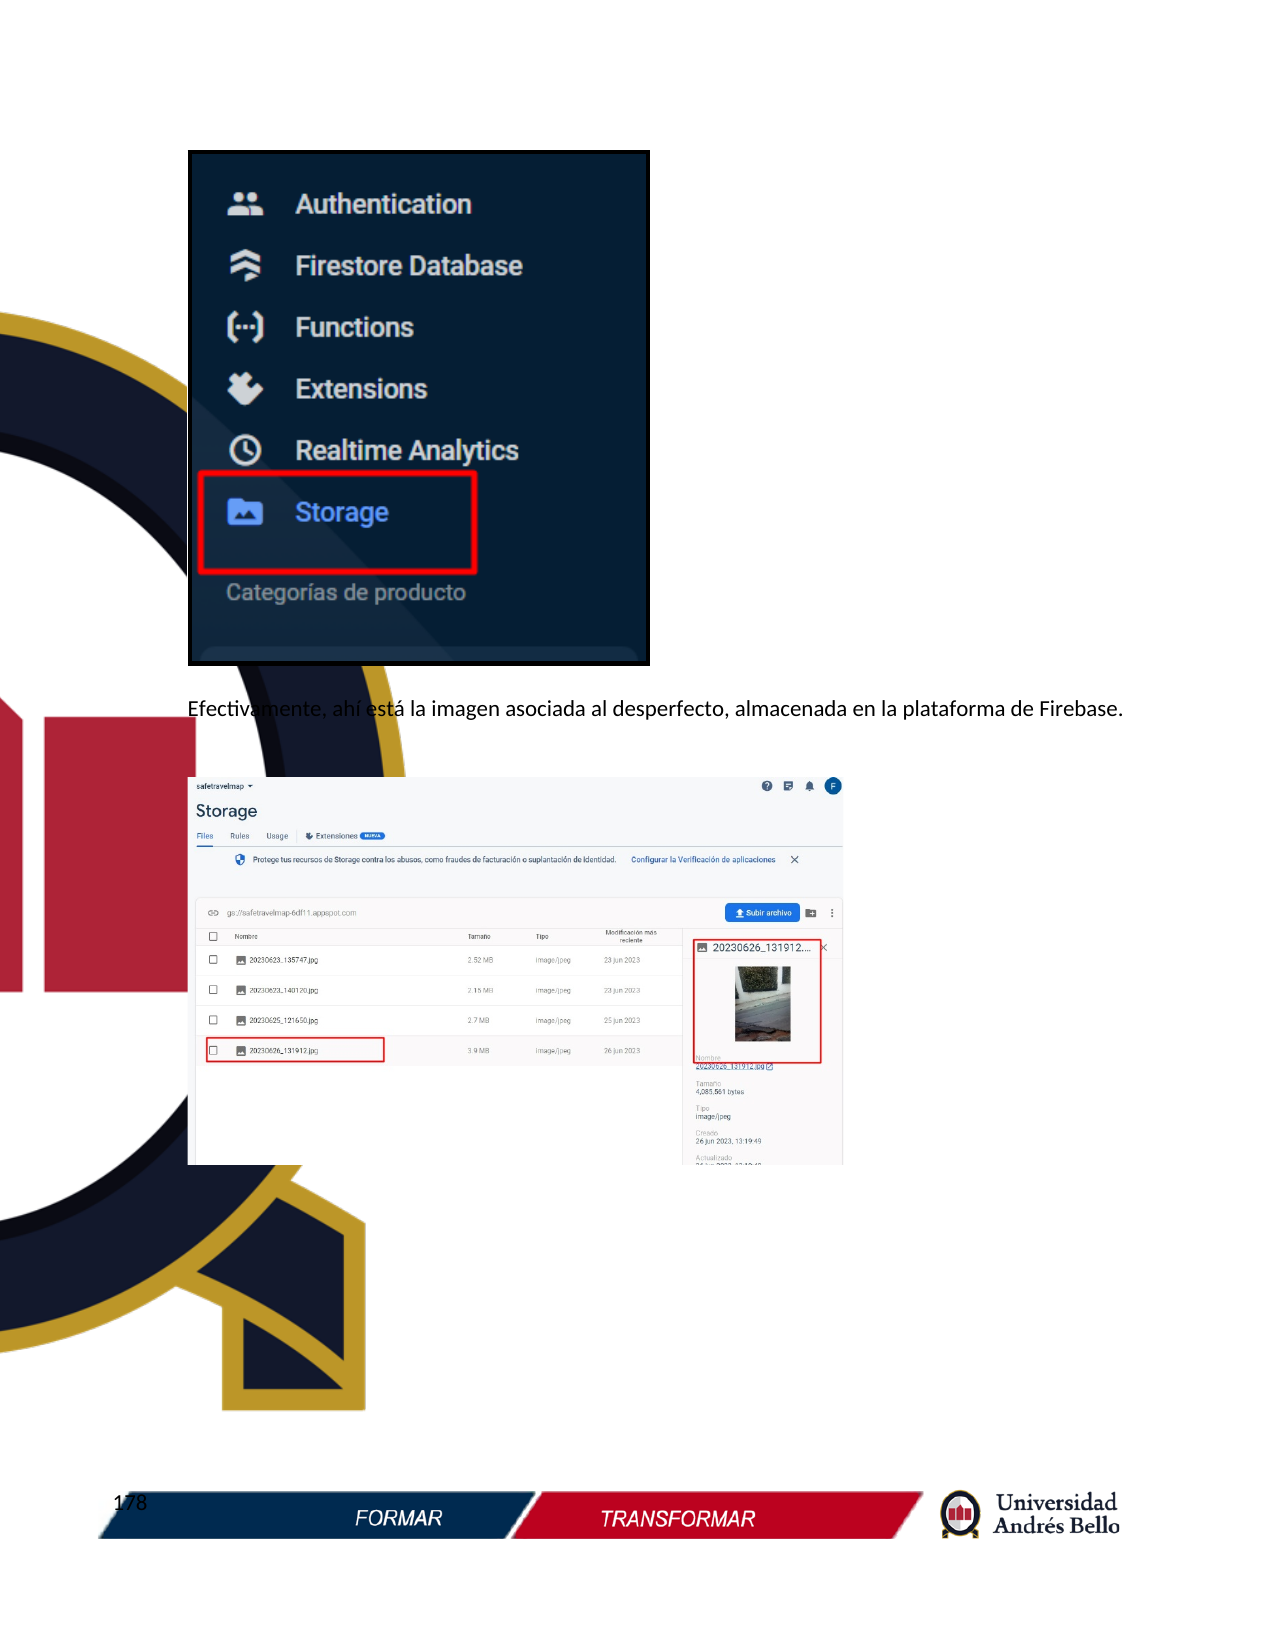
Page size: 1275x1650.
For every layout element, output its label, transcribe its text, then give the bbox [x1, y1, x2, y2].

text Efectivamente, ahí está la imagen asociada al desperfecto, almacenada en la plataforma de Firebase. [187, 694, 1162, 722]
picture [192, 154, 646, 661]
picture [0, 299, 844, 1423]
picture [97, 1489, 1120, 1539]
